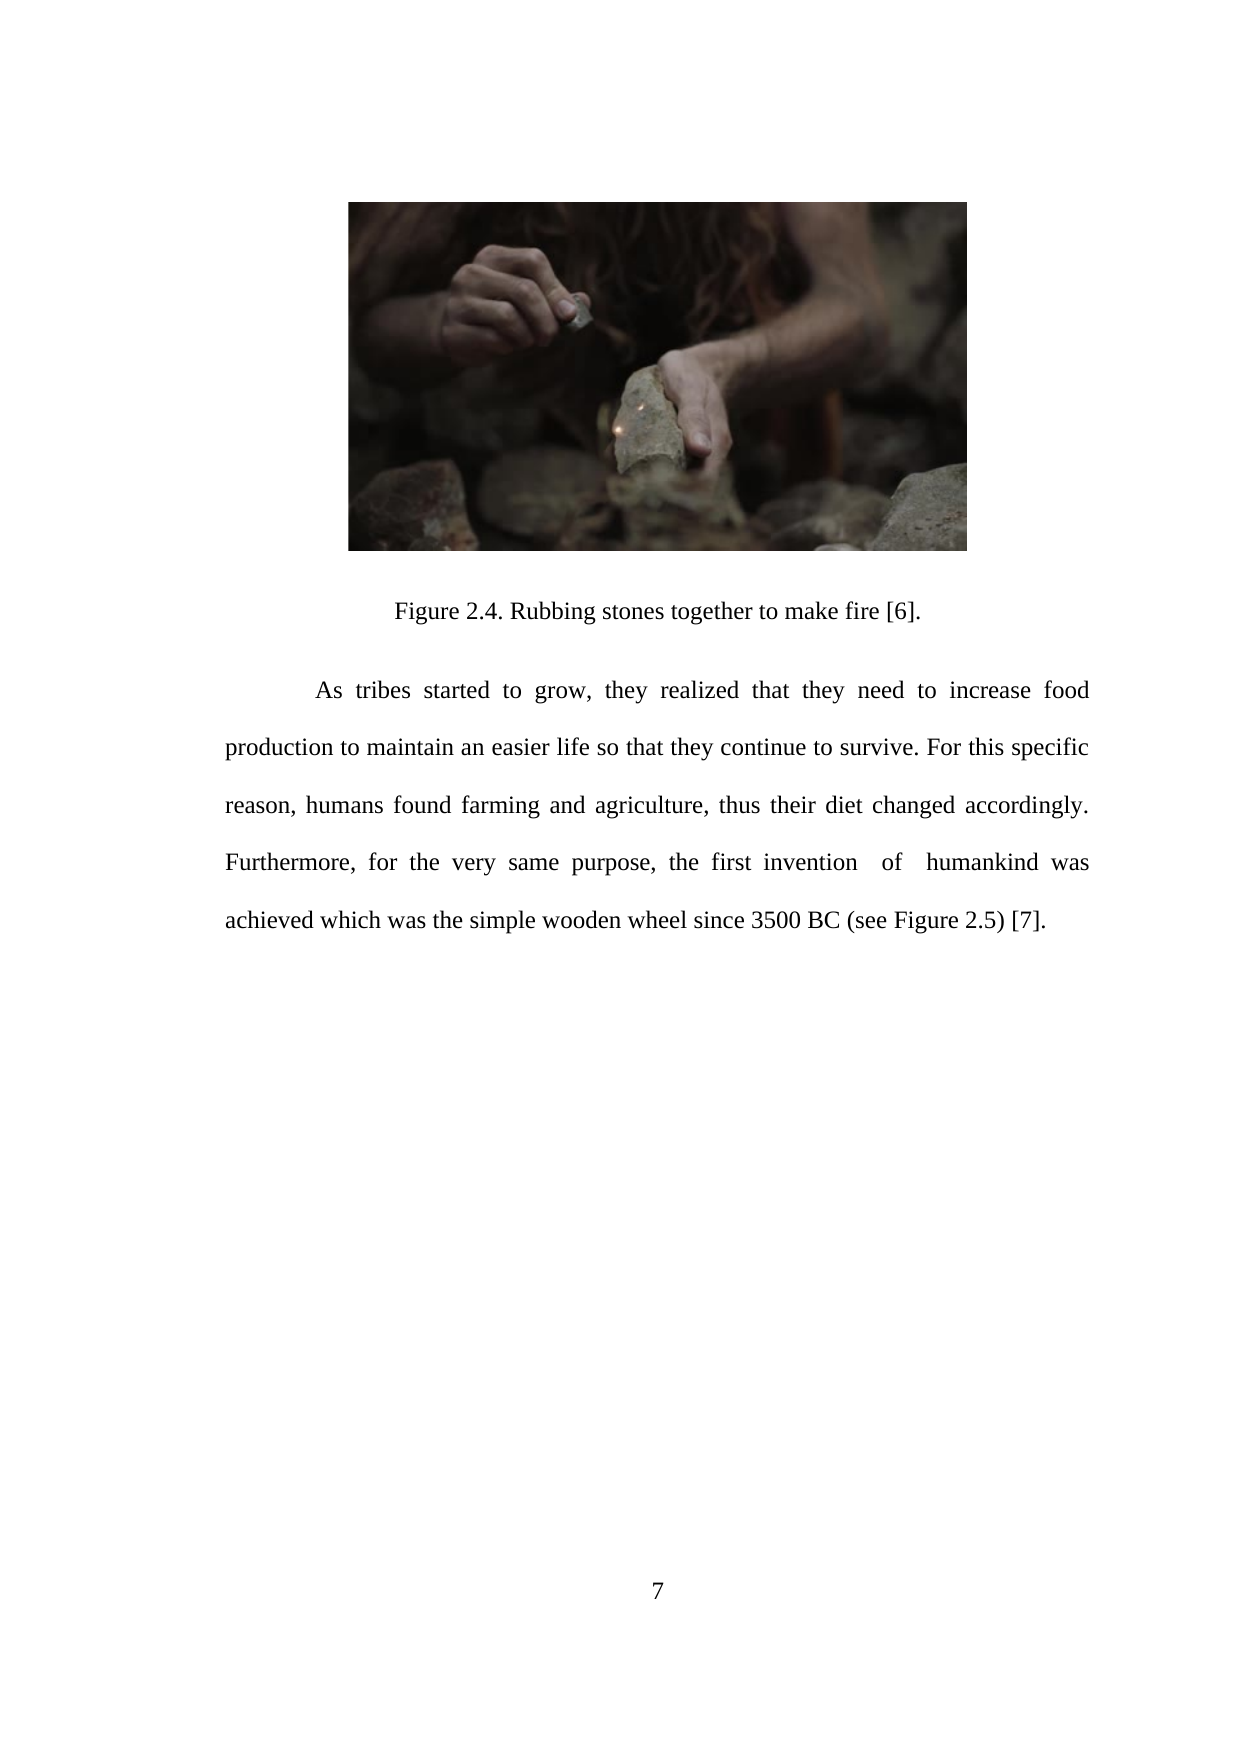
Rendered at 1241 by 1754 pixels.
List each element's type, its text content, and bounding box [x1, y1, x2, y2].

text As tribes started to grow, they realized that they need to increase food production to maintain an easier life so that they continue to survive. For this specific reason, humans found farming and agriculture, thus their diet changed accordingly. Furthermore, for the very same purpose, the first invention of humankind was achieved which was the simple wooden wheel since 3500 BC (see Figure 2.5) . [225, 675, 1090, 933]
text Figure 2.4. Rubbing stones together to make fire . [225, 596, 1090, 625]
picture [348, 202, 967, 551]
